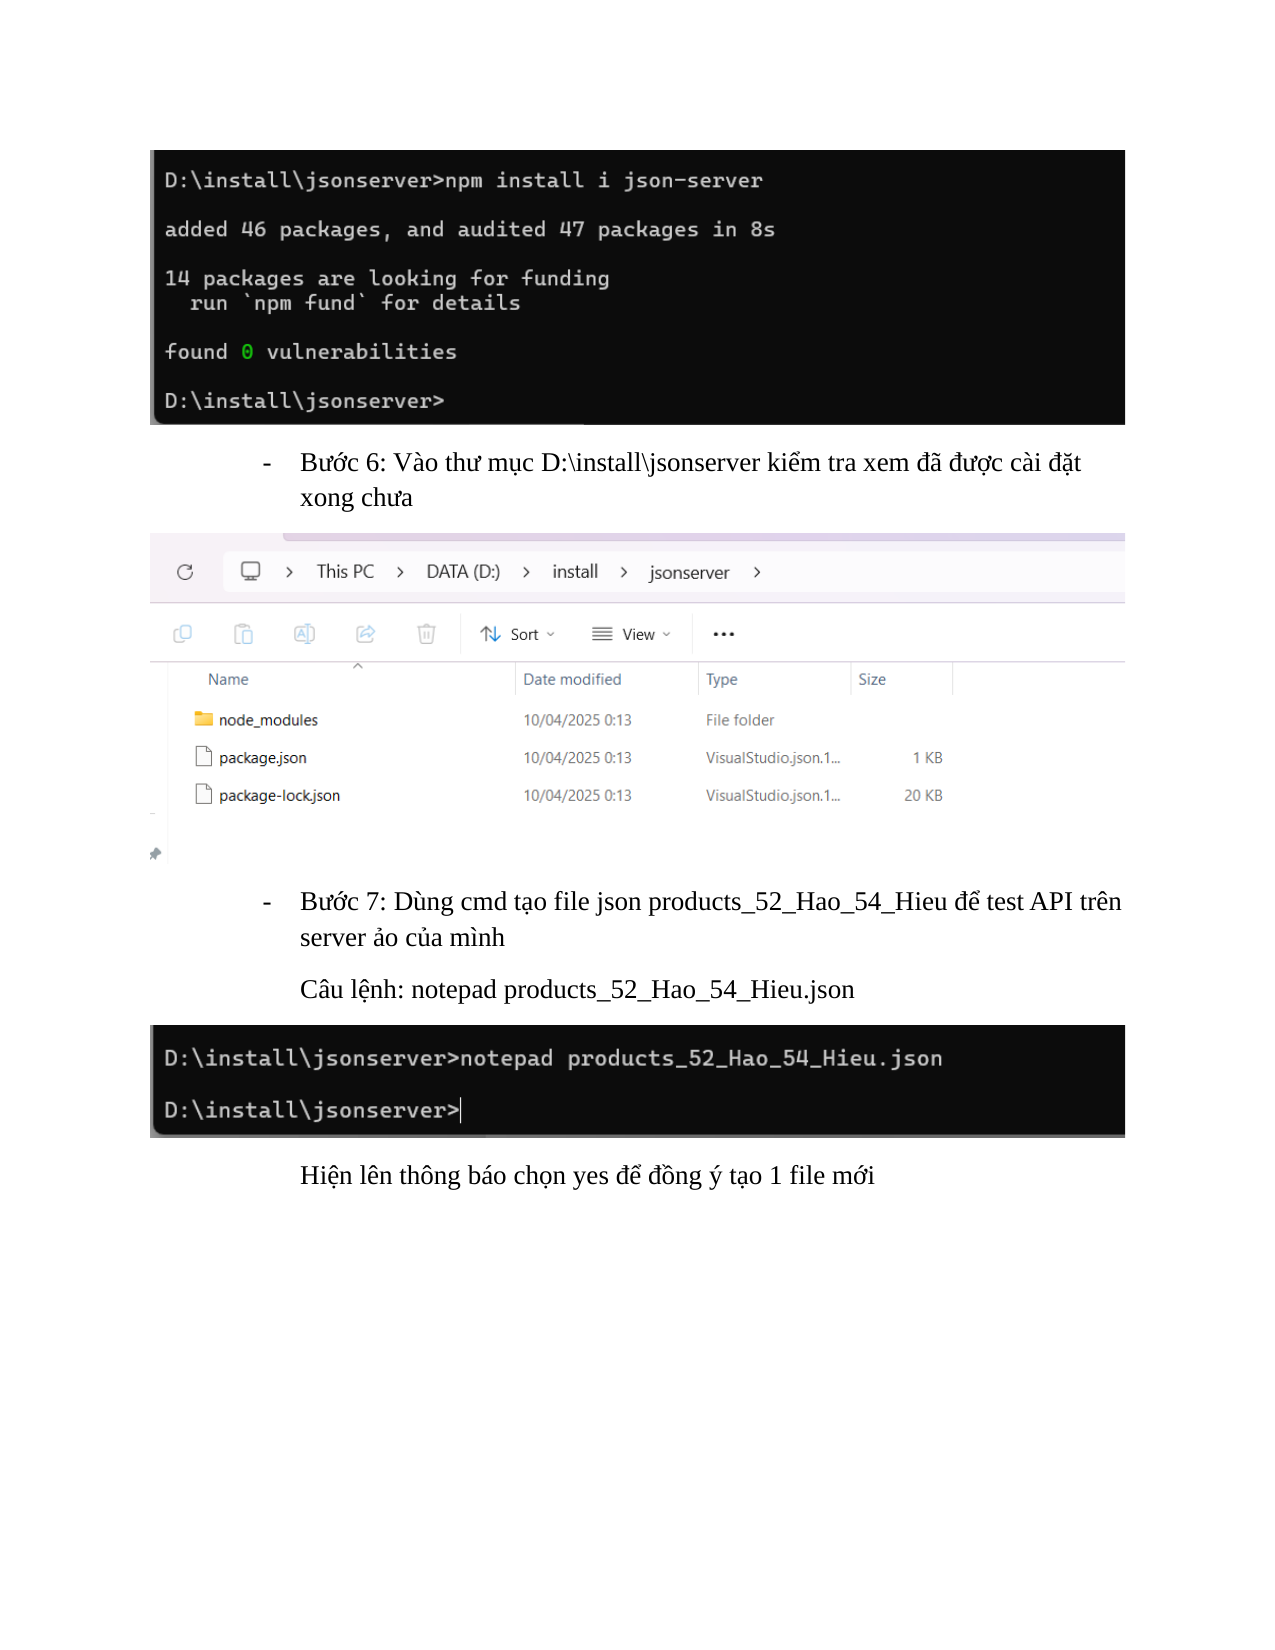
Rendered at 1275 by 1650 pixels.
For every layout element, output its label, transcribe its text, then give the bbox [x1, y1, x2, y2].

text Câu lệnh: notepad products_52_Hao_54_Hieu.json [262, 973, 1125, 1004]
list Bước 6: Vào thư mục D:\install\jsonserver kiểm tra xem đã được cài đặt xong chưa [262, 446, 1125, 513]
list Bước 7: Dùng cmd tạo file json products_52_Hao_54_Hieu để test API trên server ảo của mình [262, 885, 1125, 952]
picture [150, 1025, 1125, 1138]
text Hiện lên thông báo chọn yes để đồng ý tạo 1 file mới [150, 1159, 1125, 1190]
picture [150, 150, 1125, 425]
picture [150, 533, 1125, 864]
